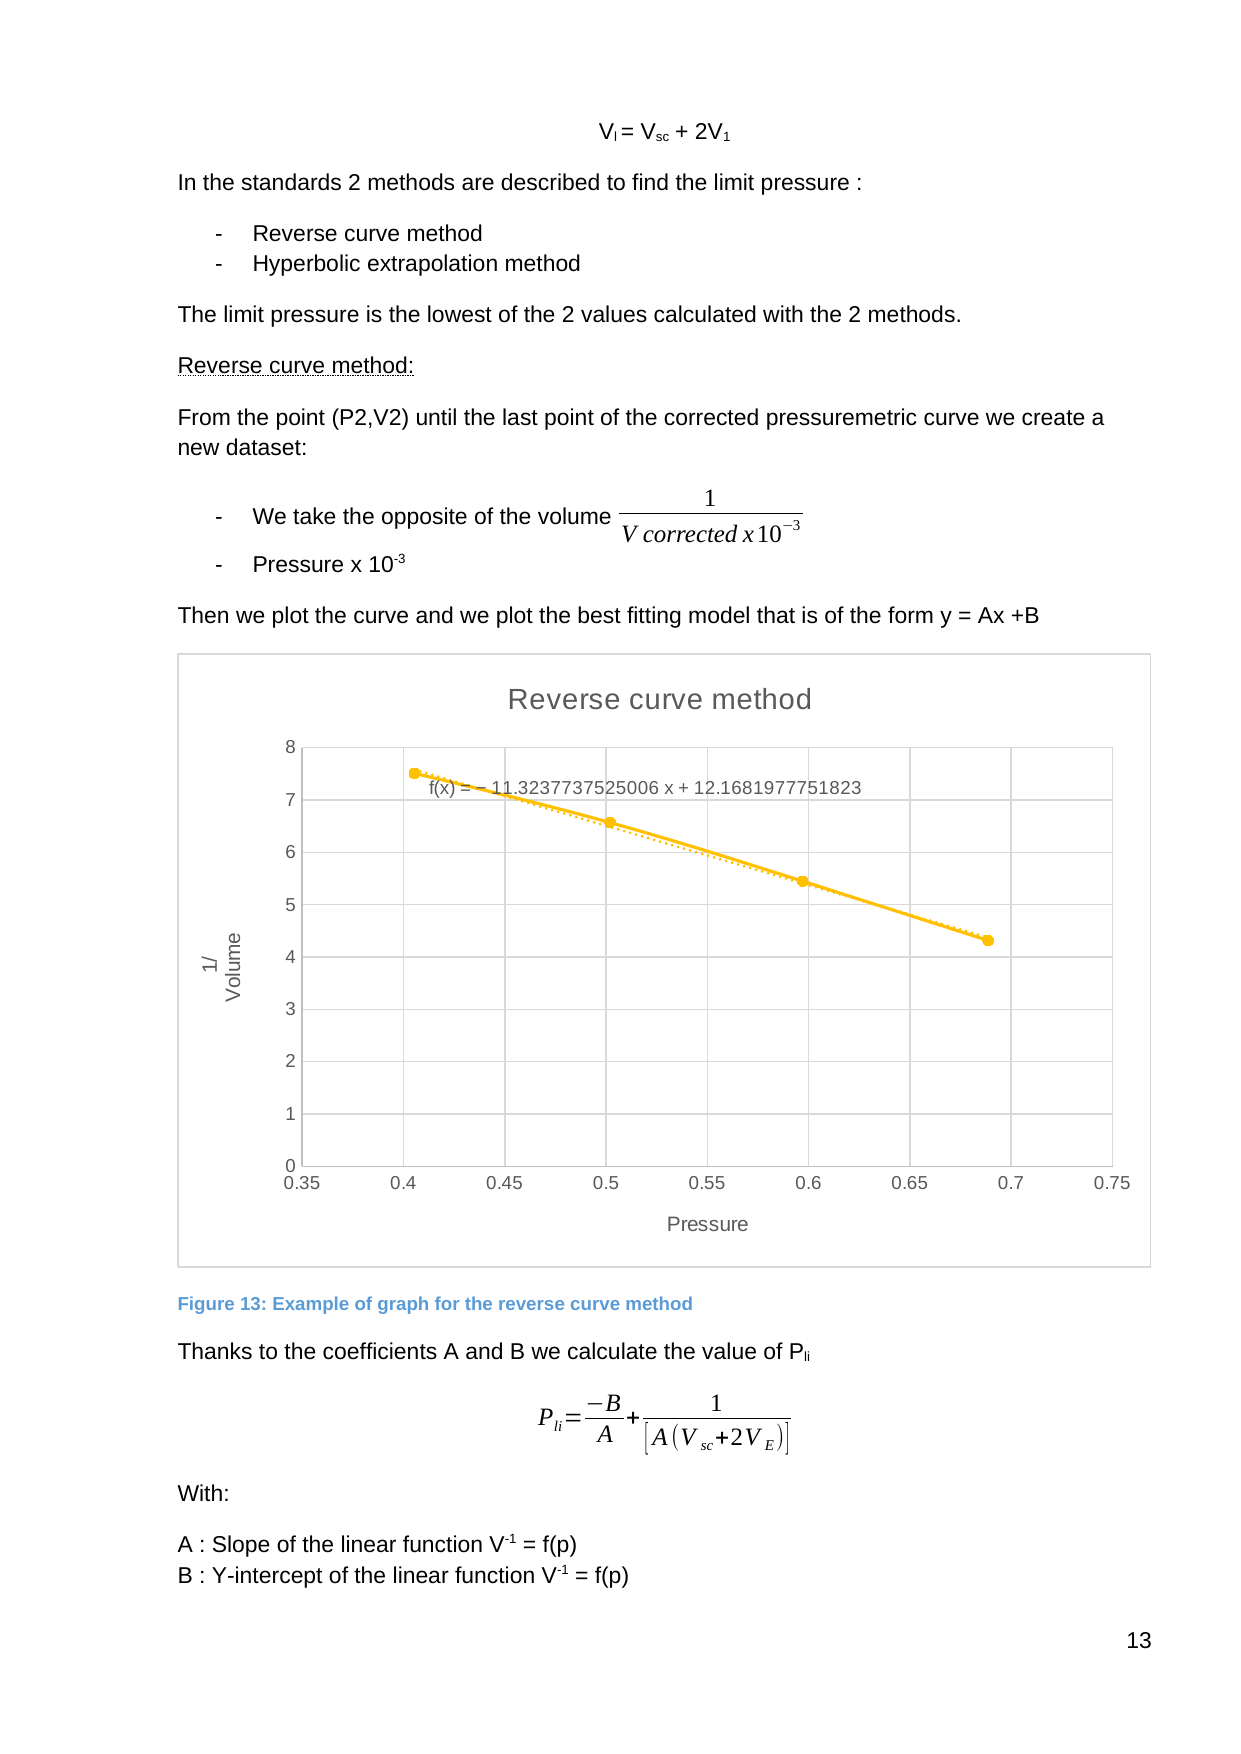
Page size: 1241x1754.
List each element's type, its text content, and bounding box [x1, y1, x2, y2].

list Hyperbolic extrapolation method [215, 250, 1152, 277]
list Pressure x 10-3 [215, 551, 1152, 577]
text Reverse curve method: [177, 352, 1152, 379]
list We take the opposite of the volume [215, 485, 1152, 547]
text Figure 13: Example of graph for the reverse curve method [177, 1293, 1152, 1314]
text The limit pressure is the lowest of the 2 values calculated with the 2 methods. [177, 301, 1152, 328]
text With: [177, 1480, 1152, 1507]
text Then we plot the curve and we plot the best fitting model that is of the form y = Ax +B [177, 602, 1152, 628]
text Thanks to the coefficients A and B we calculate the value of Pli [177, 1338, 1152, 1364]
text From the point (P2,V2) until the last point of the corrected pressuremetric curve we create a new dataset: [177, 403, 1152, 460]
list Reverse curve method [215, 220, 1152, 247]
text A : Slope of the linear function V-1 = f(p) B : Y-intercept of the linear function V-1 = f(p) [177, 1531, 1152, 1588]
text In the standards 2 methods are described to find the limit pressure : [177, 169, 1152, 196]
text Vl = Vsc + 2V1 [177, 118, 1152, 144]
